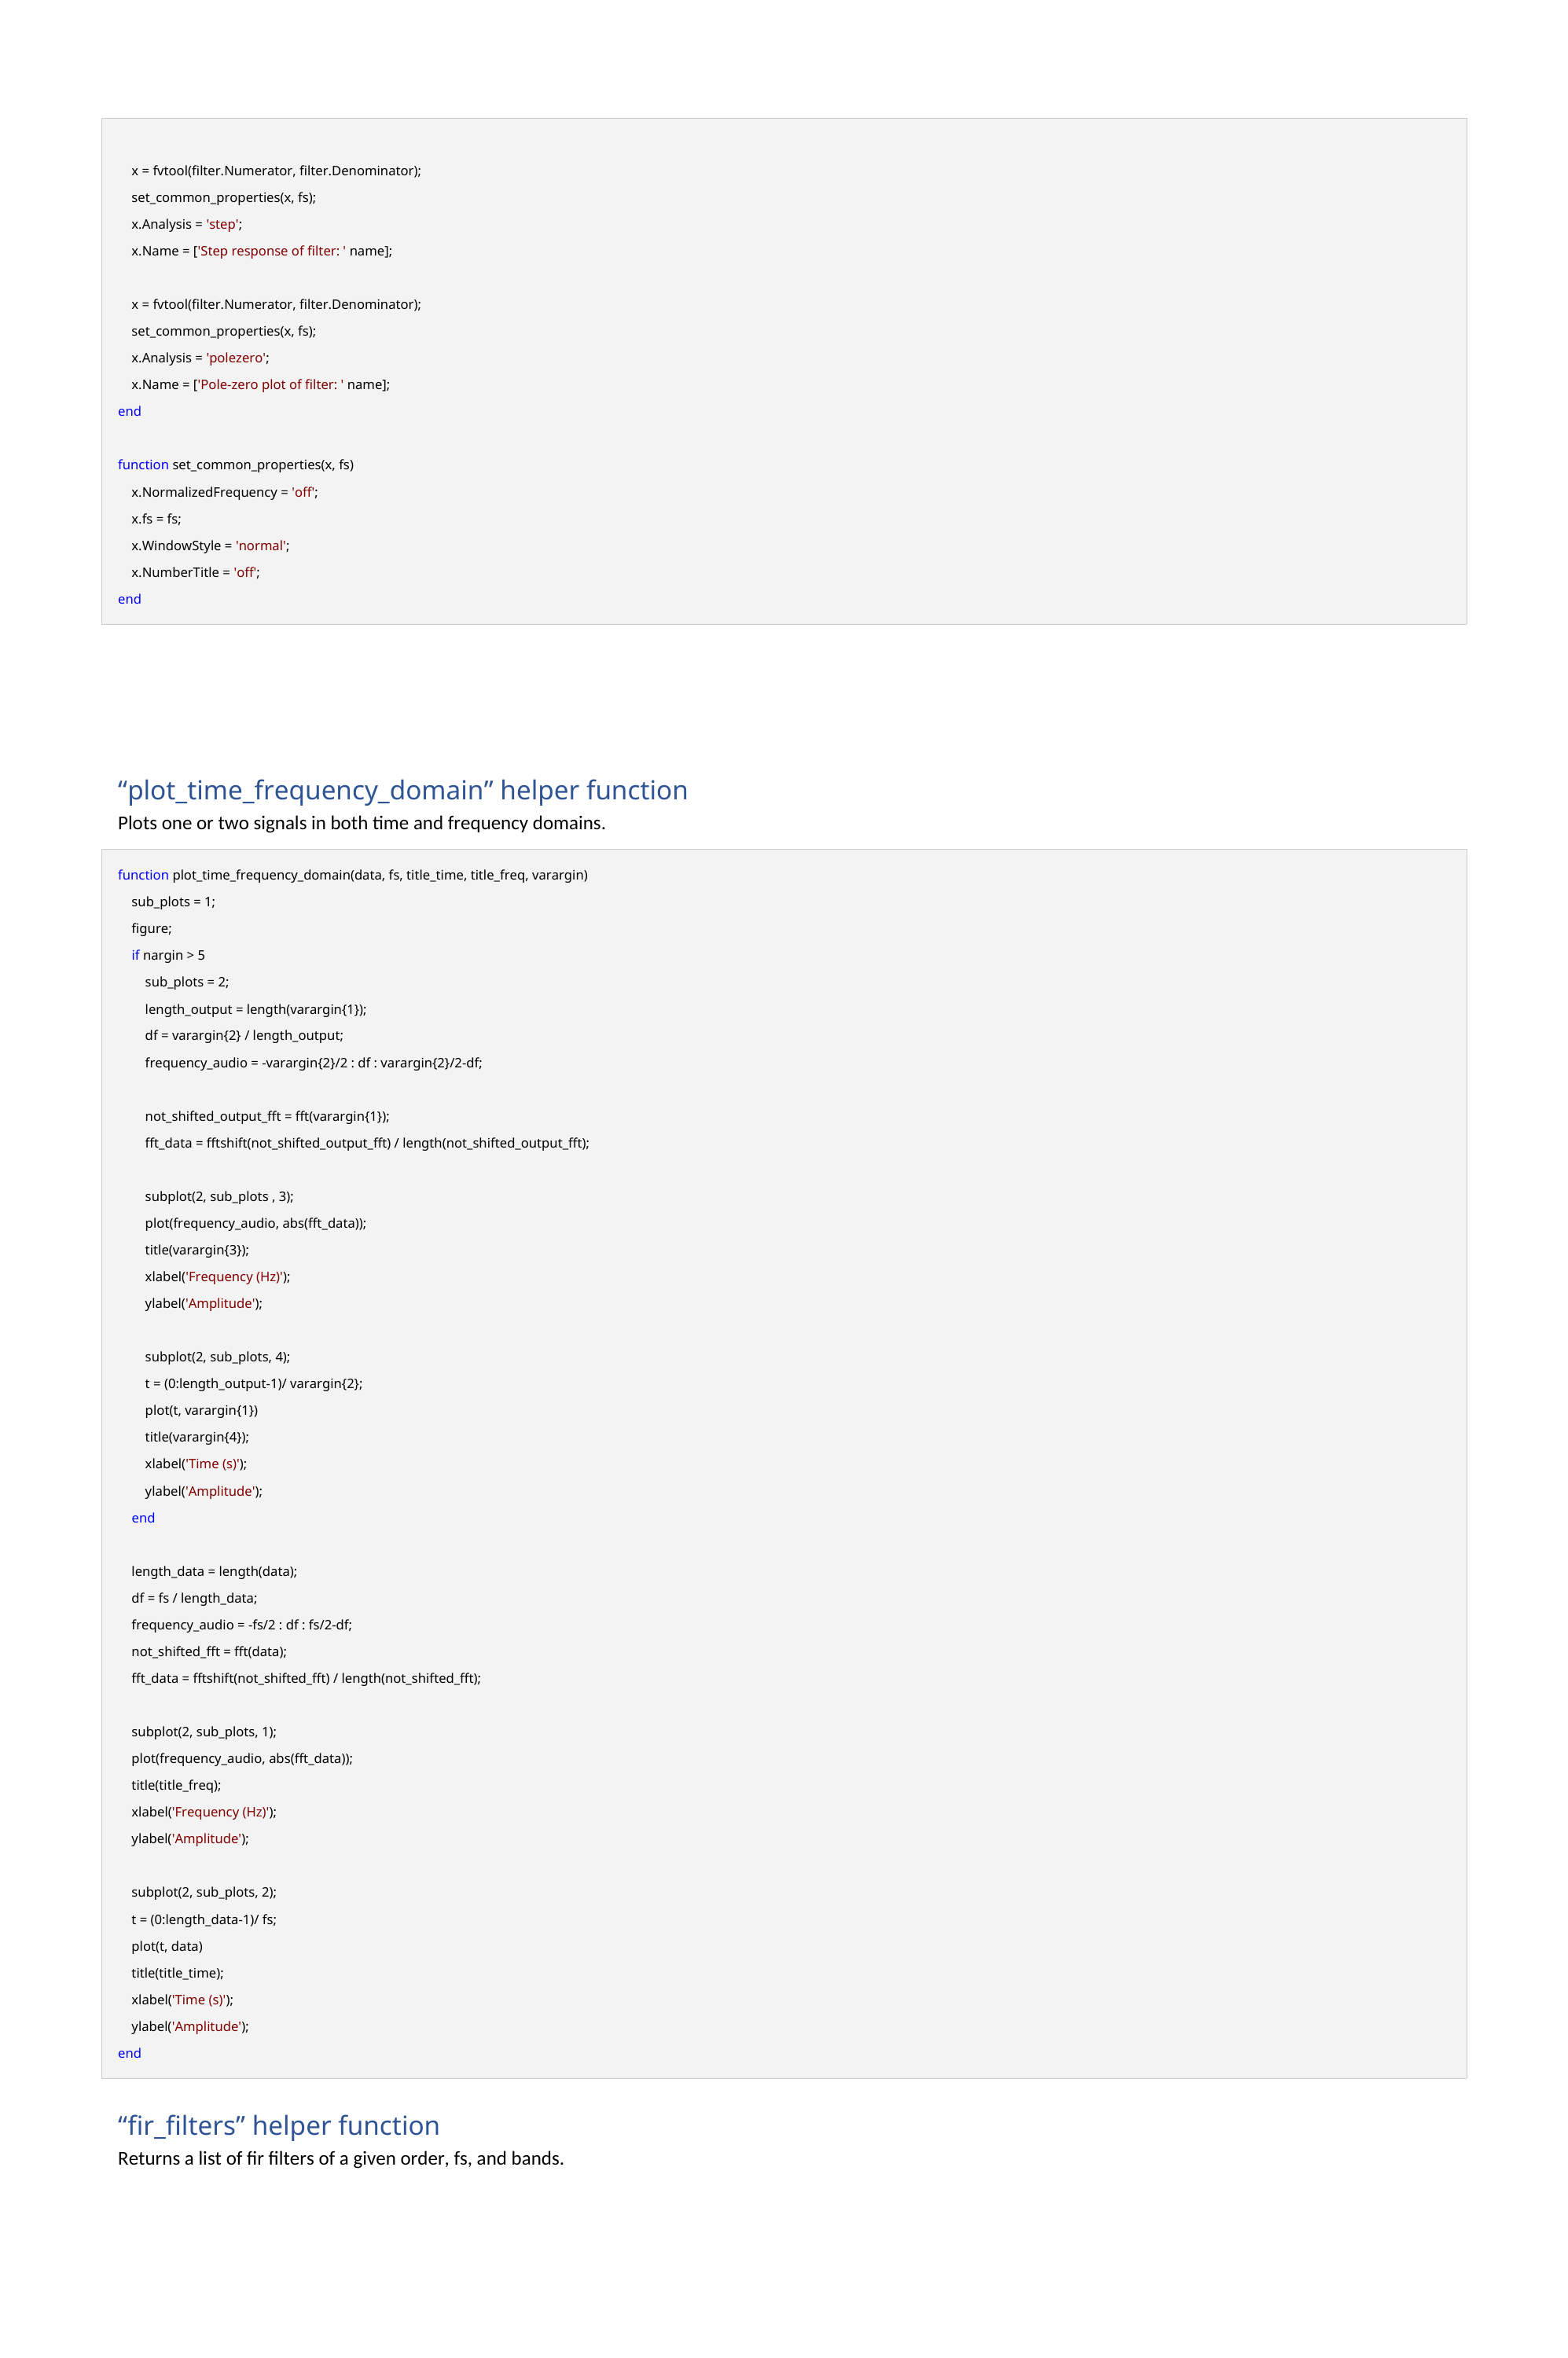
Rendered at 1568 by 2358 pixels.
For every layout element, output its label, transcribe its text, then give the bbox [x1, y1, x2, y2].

text function plot_time_frequency_domain(data, fs, title_time, title_freq, varargin) sub_plots = 1; figure; if nargin > 5 sub_plots = 2; length_output = length(varargin{1}); df = varargin{2} / length_output; frequency_audio = -varargin{2}/2 : df : varargin{2}/2-df; not_shifted_output_fft = fft(varargin{1}); fft_data = fftshift(not_shifted_output_fft) / length(not_shifted_output_fft); subplot(2, sub_plots , 3); plot(frequency_audio, abs(fft_data)); title(varargin{3}); xlabel('Frequency (Hz)'); ylabel('Amplitude'); subplot(2, sub_plots, 4); t = (0:length_output-1)/ varargin{2}; plot(t, varargin{1}) title(varargin{4}); xlabel('Time (s)'); ylabel('Amplitude'); end length_data = length(data); df = fs / length_data; frequency_audio = -fs/2 : df : fs/2-df; not_shifted_fft = fft(data); fft_data = fftshift(not_shifted_fft) / length(not_shifted_fft); subplot(2, sub_plots, 1); plot(frequency_audio, abs(fft_data)); title(title_freq); xlabel('Frequency (Hz)'); ylabel('Amplitude'); subplot(2, sub_plots, 2); t = (0:length_data-1)/ fs; plot(t, data) title(title_time); xlabel('Time (s)'); ylabel('Amplitude'); end [102, 850, 1467, 2078]
text Plots one or two signals in both time and frequency domains. [118, 810, 1450, 834]
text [102, 119, 1467, 624]
subtitle “plot_time_frequency_domain” helper function [118, 772, 1450, 807]
subtitle “fir_filters” helper function [118, 2107, 1450, 2143]
text Returns a list of fir filters of a given order, fs, and bands. [118, 2146, 1450, 2169]
